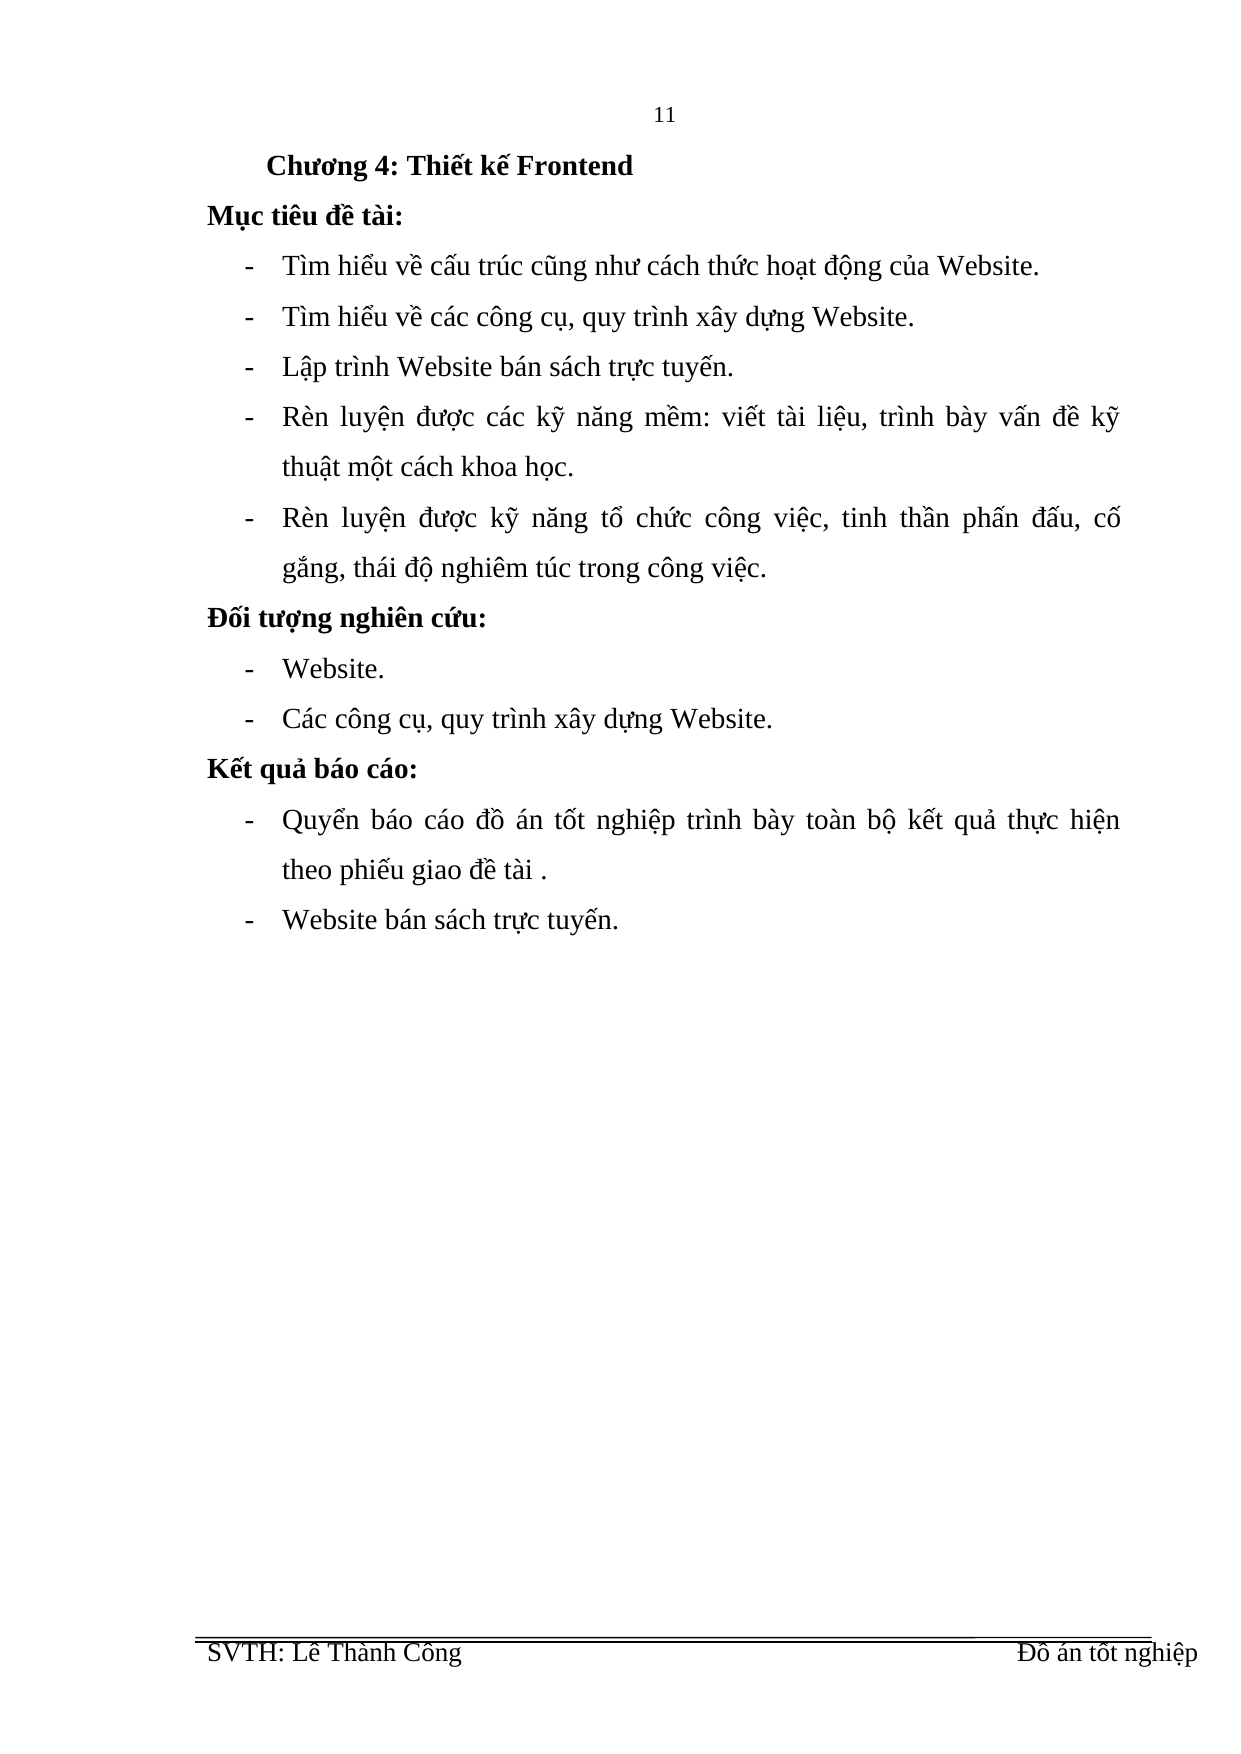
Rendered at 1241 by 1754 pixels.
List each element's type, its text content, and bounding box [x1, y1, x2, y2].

list Rèn luyện được kỹ năng tổ chức công việc, tinh thần phấn đấu, cố gắng, thái độ nghiêm túc trong công việc. [244, 500, 1122, 584]
text Kết quả báo cáo: [207, 751, 1122, 785]
list Quyển báo cáo đồ án tốt nghiệp trình bày toàn bộ kết quả thực hiện theo phiếu giao đề tài . [244, 802, 1122, 886]
list Rèn luyện được các kỹ năng mềm: viết tài liệu, trình bày vấn đề kỹ thuật một cách khoa học. [244, 399, 1122, 483]
list Website bán sách trực tuyến. [244, 902, 1122, 936]
text Đối tượng nghiên cứu: [207, 601, 1122, 634]
list Lập trình Website bán sách trực tuyến. [244, 349, 1122, 382]
list Các công cụ, quy trình xây dựng Website. [244, 701, 1122, 735]
list Tìm hiểu về các công cụ, quy trình xây dựng Website. [244, 299, 1122, 332]
list Tìm hiểu về cấu trúc cũng như cách thức hoạt động của Website. [244, 248, 1122, 282]
text Chương 4: Thiết kế Frontend [207, 148, 1122, 181]
text Mục tiêu đề tài: [207, 198, 1122, 232]
list Website. [244, 651, 1122, 684]
